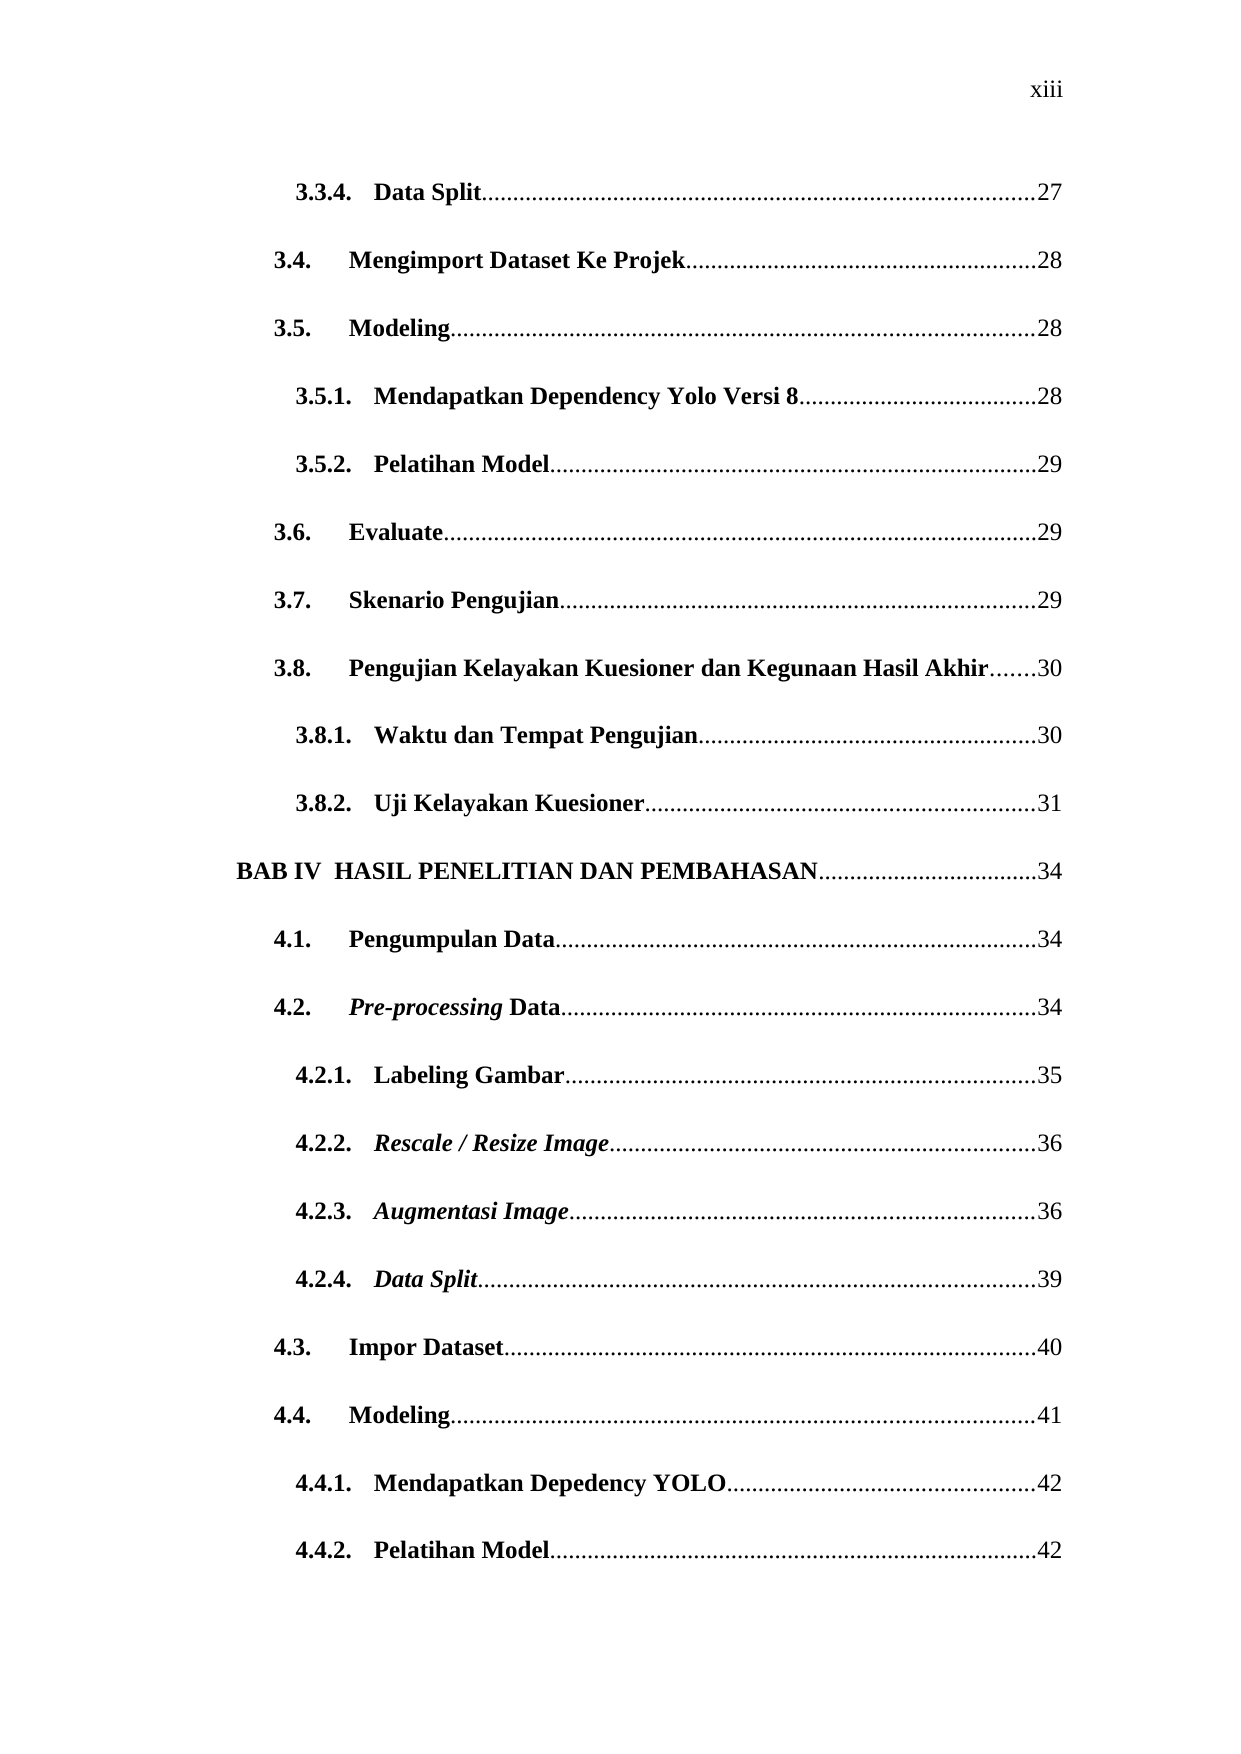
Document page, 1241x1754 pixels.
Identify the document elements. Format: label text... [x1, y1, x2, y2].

text 4.2.2. Rescale / Resize Image 36 [295, 1128, 1063, 1157]
text 3.3.4. Data Split 27 [295, 177, 1063, 206]
text 4.2.3. Augmentasi Image 36 [295, 1196, 1063, 1225]
text 3.6. Evaluate 29 [261, 517, 1063, 546]
text 3.8. Pengujian Kelayakan Kuesioner dan Kegunaan Hasil Akhir 30 [261, 653, 1063, 681]
text 4.4. Modeling 41 [261, 1400, 1063, 1428]
text 4.2.4. Data Split 39 [295, 1264, 1063, 1293]
text 4.4.1. Mendapatkan Depedency YOLO 42 [295, 1468, 1063, 1496]
text 3.4. Mengimport Dataset Ke Projek 28 [261, 245, 1063, 274]
text 3.7. Skenario Pengujian 29 [261, 585, 1063, 613]
text 4.2. Pre-processing Data 34 [261, 992, 1063, 1021]
text 3.5.1. Mendapatkan Dependency Yolo Versi 8 28 [295, 381, 1063, 410]
text 4.3. Impor Dataset 40 [261, 1332, 1063, 1361]
text 3.8.2. Uji Kelayakan Kuesioner 31 [295, 788, 1063, 817]
text BAB IV HASIL PENELITIAN DAN PEMBAHASAN 34 [236, 856, 1063, 885]
text 3.8.1. Waktu dan Tempat Pengujian 30 [295, 721, 1063, 749]
text 3.5. Modeling 28 [261, 313, 1063, 342]
text 4.2.1. Labeling Gambar 35 [295, 1060, 1063, 1089]
text 3.5.2. Pelatihan Model 29 [295, 449, 1063, 478]
text 4.4.2. Pelatihan Model 42 [295, 1536, 1063, 1564]
text 4.1. Pengumpulan Data 34 [261, 924, 1063, 953]
